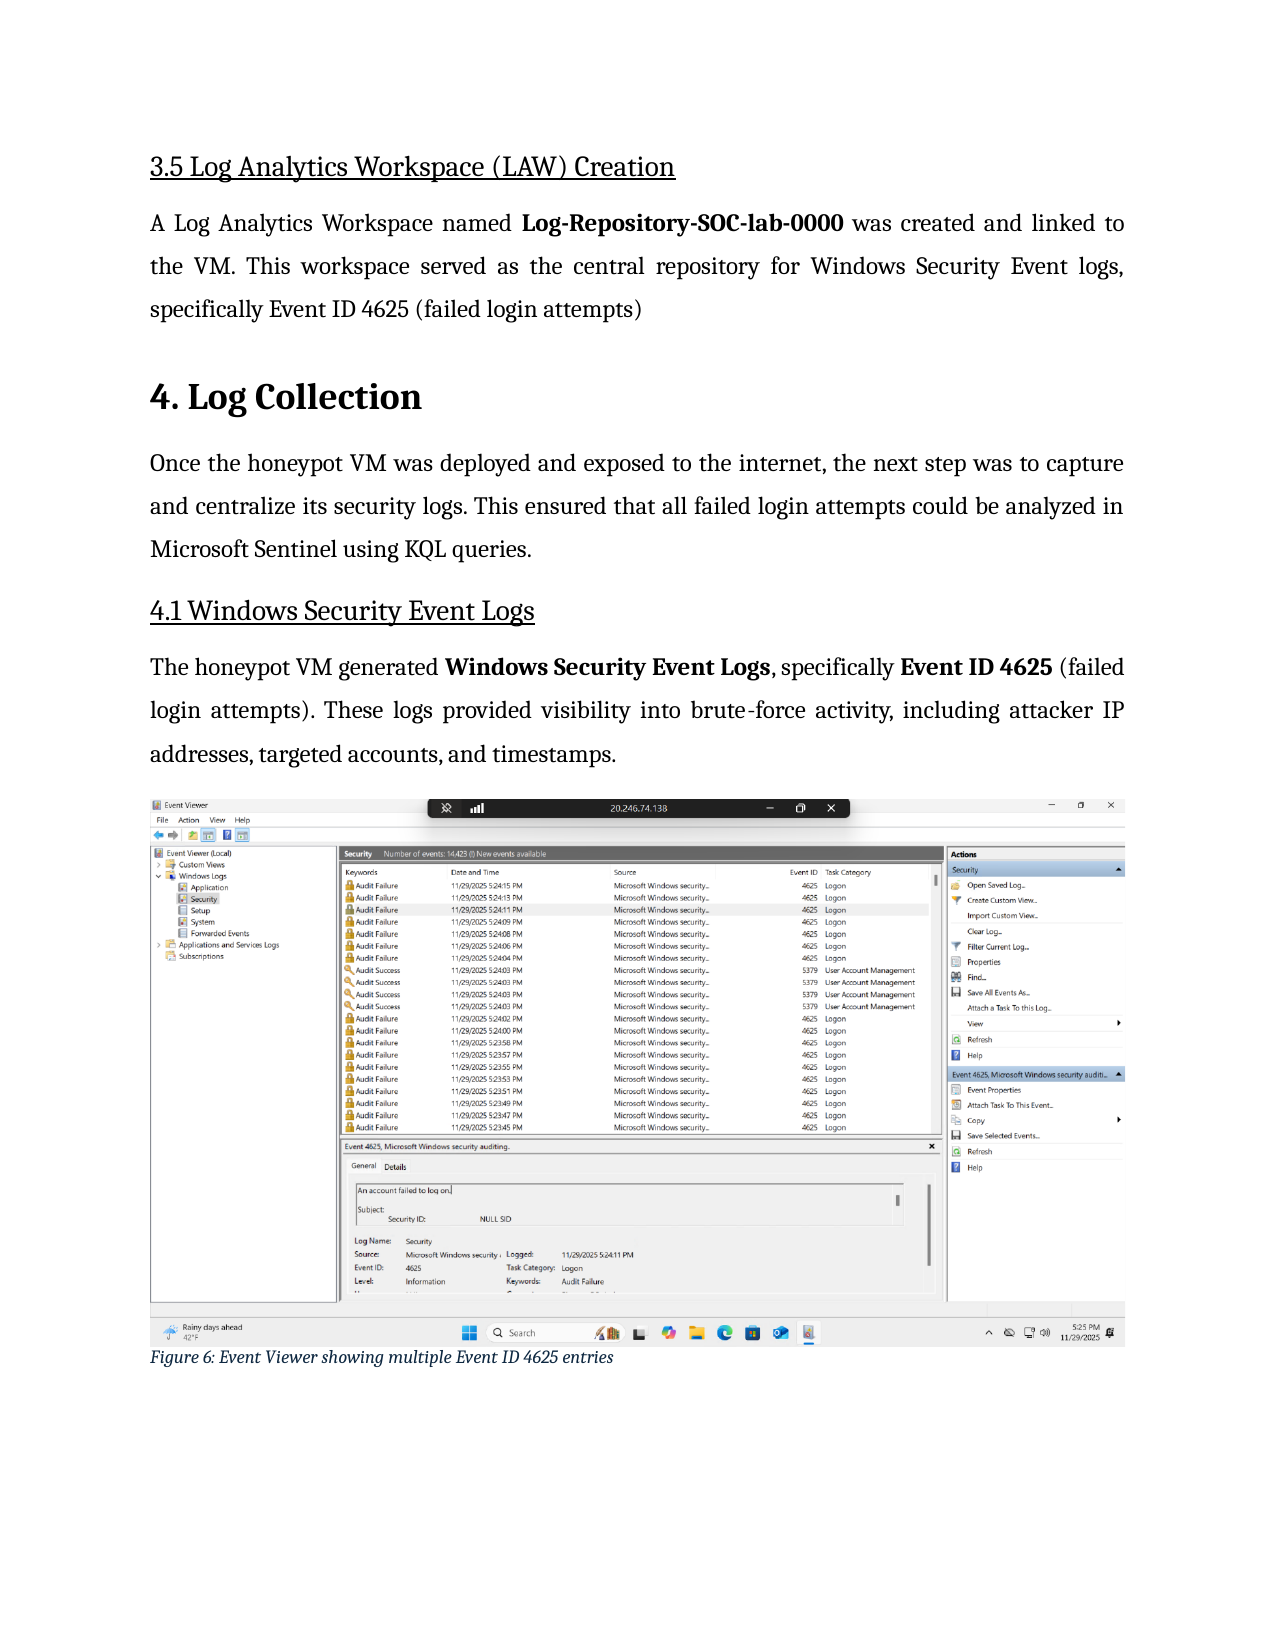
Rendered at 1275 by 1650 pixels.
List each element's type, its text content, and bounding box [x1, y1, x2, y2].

text The honeypot VM generated Windows Security Event Logs, specifically Event ID 4625 (failed login attempts). These logs provided visibility into brute-force activity, including attacker IP addresses, targeted accounts, and timestamps. [150, 653, 1125, 768]
subtitle 4.1 Windows Security Event Logs [150, 594, 1125, 628]
picture [150, 799, 1125, 1347]
text Figure 6: Event Viewer showing multiple Event ID 4625 entries [150, 1347, 1125, 1368]
text Once the honeypot VM was deployed and exposed to the internet, the next step was to capture and centralize its security logs. This ensured that all failed login attempts could be analyzed in Microsoft Sentinel using KQL queries. [150, 448, 1125, 563]
text A Log Analytics Workspace named Log‑Repository‑SOC‑lab‑0000 was created and linked to the VM. This workspace served as the central repository for Windows Security Event logs, specifically Event ID 4625 (failed login attempts) [150, 209, 1125, 324]
subtitle 3.5 Log Analytics Workspace (LAW) Creation [150, 150, 1125, 183]
subtitle Log Collection [150, 376, 1125, 419]
